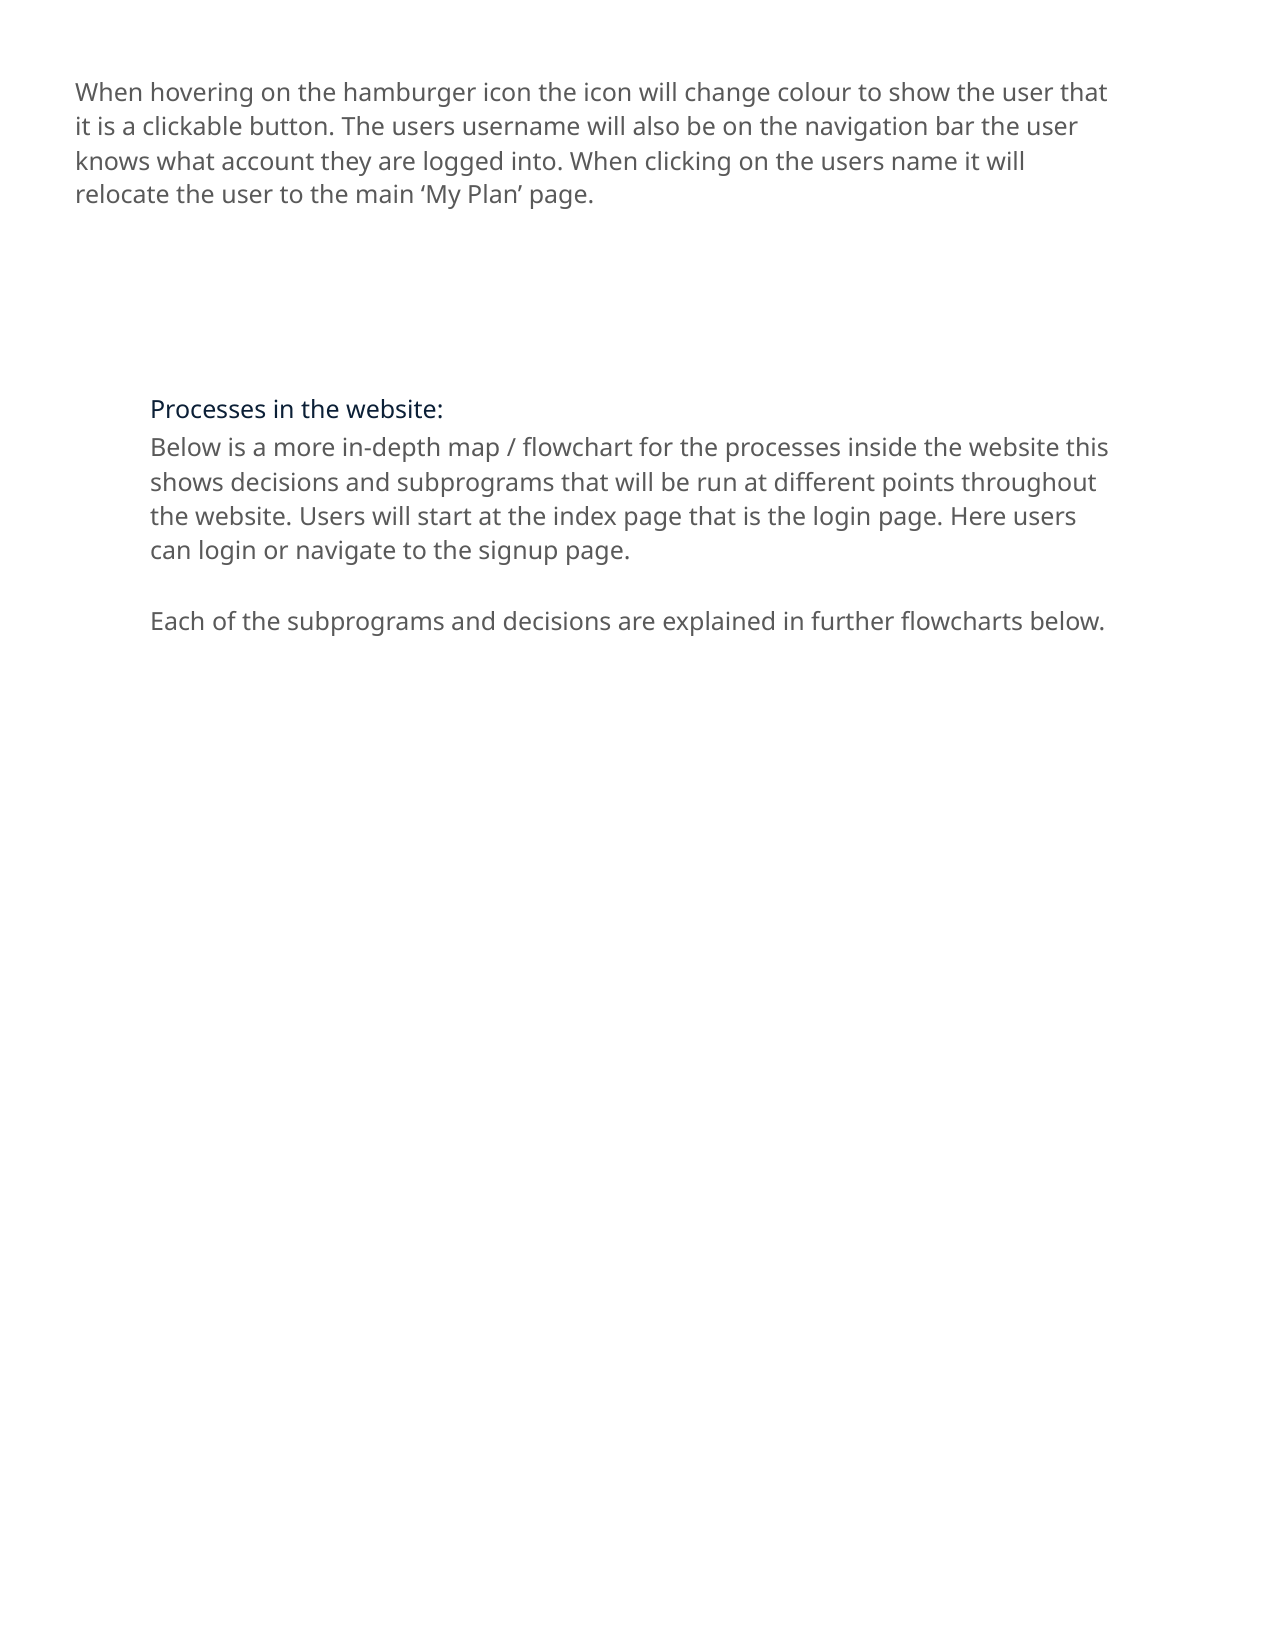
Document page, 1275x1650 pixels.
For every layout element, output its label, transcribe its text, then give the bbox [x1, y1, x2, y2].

text Each of the subprograms and decisions are explained in further flowcharts below. [150, 604, 1125, 638]
subtitle Processes in the website: [150, 392, 1125, 426]
text When hovering on the hamburger icon the icon will change colour to show the user that it is a clickable button. The users username will also be on the navigation bar the user knows what account they are logged into. When clicking on the users name it will relocate the user to the main ‘My Plan’ page. [75, 75, 1125, 211]
text Below is a more in-depth map / flowchart for the processes inside the website this shows decisions and subprograms that will be run at different points throughout the website. Users will start at the index page that is the login page. Here users can login or navigate to the signup page. [150, 430, 1125, 566]
